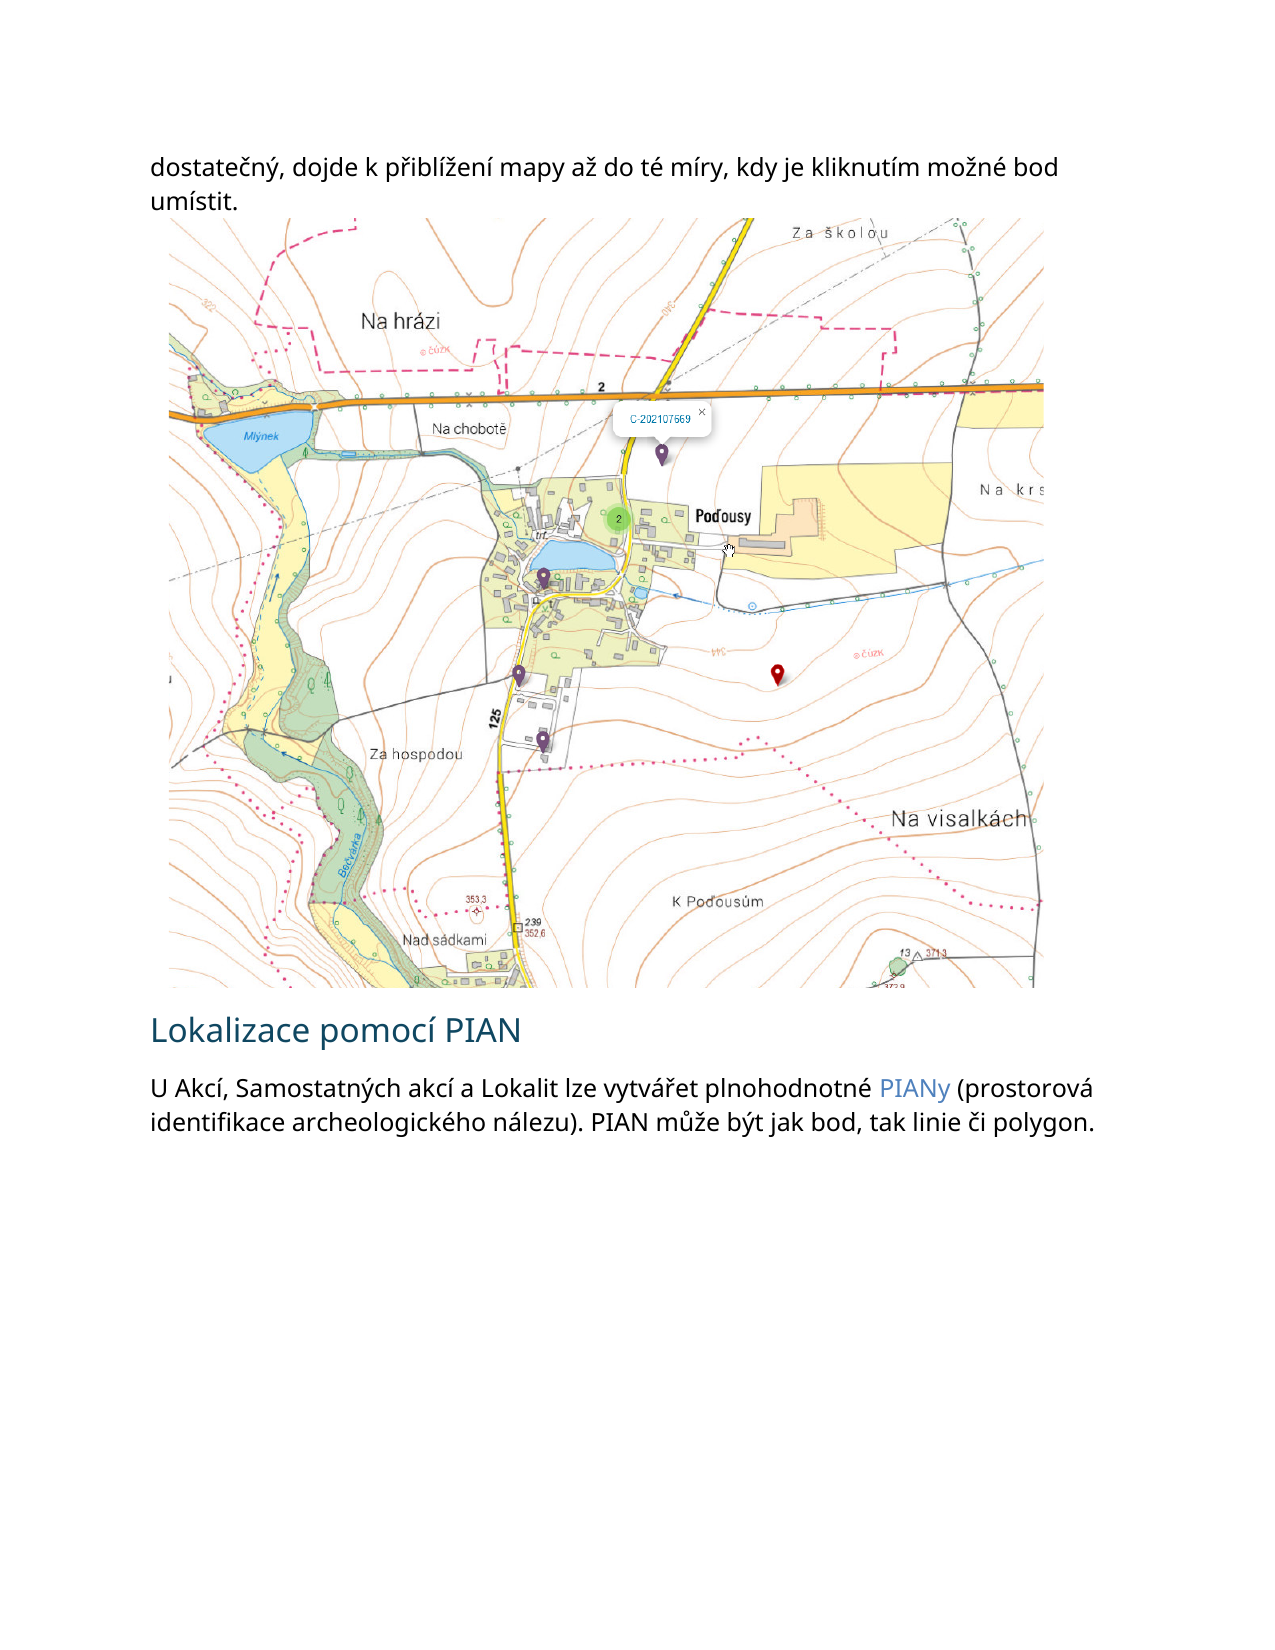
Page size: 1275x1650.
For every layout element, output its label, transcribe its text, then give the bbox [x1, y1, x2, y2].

text U Akcí, Samostatných akcí a Lokalit lze vytvářet plnohodnotné PIANy (prostorová identifikace archeologického nálezu). PIAN může být jak bod, tak linie či polygon. Pro jejich vyznačení v mapě slouží nástroje: [150, 1071, 1125, 1139]
subtitle Lokalizace pomocí PIAN [150, 1007, 1125, 1052]
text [150, 150, 1125, 988]
picture [168, 218, 1044, 988]
